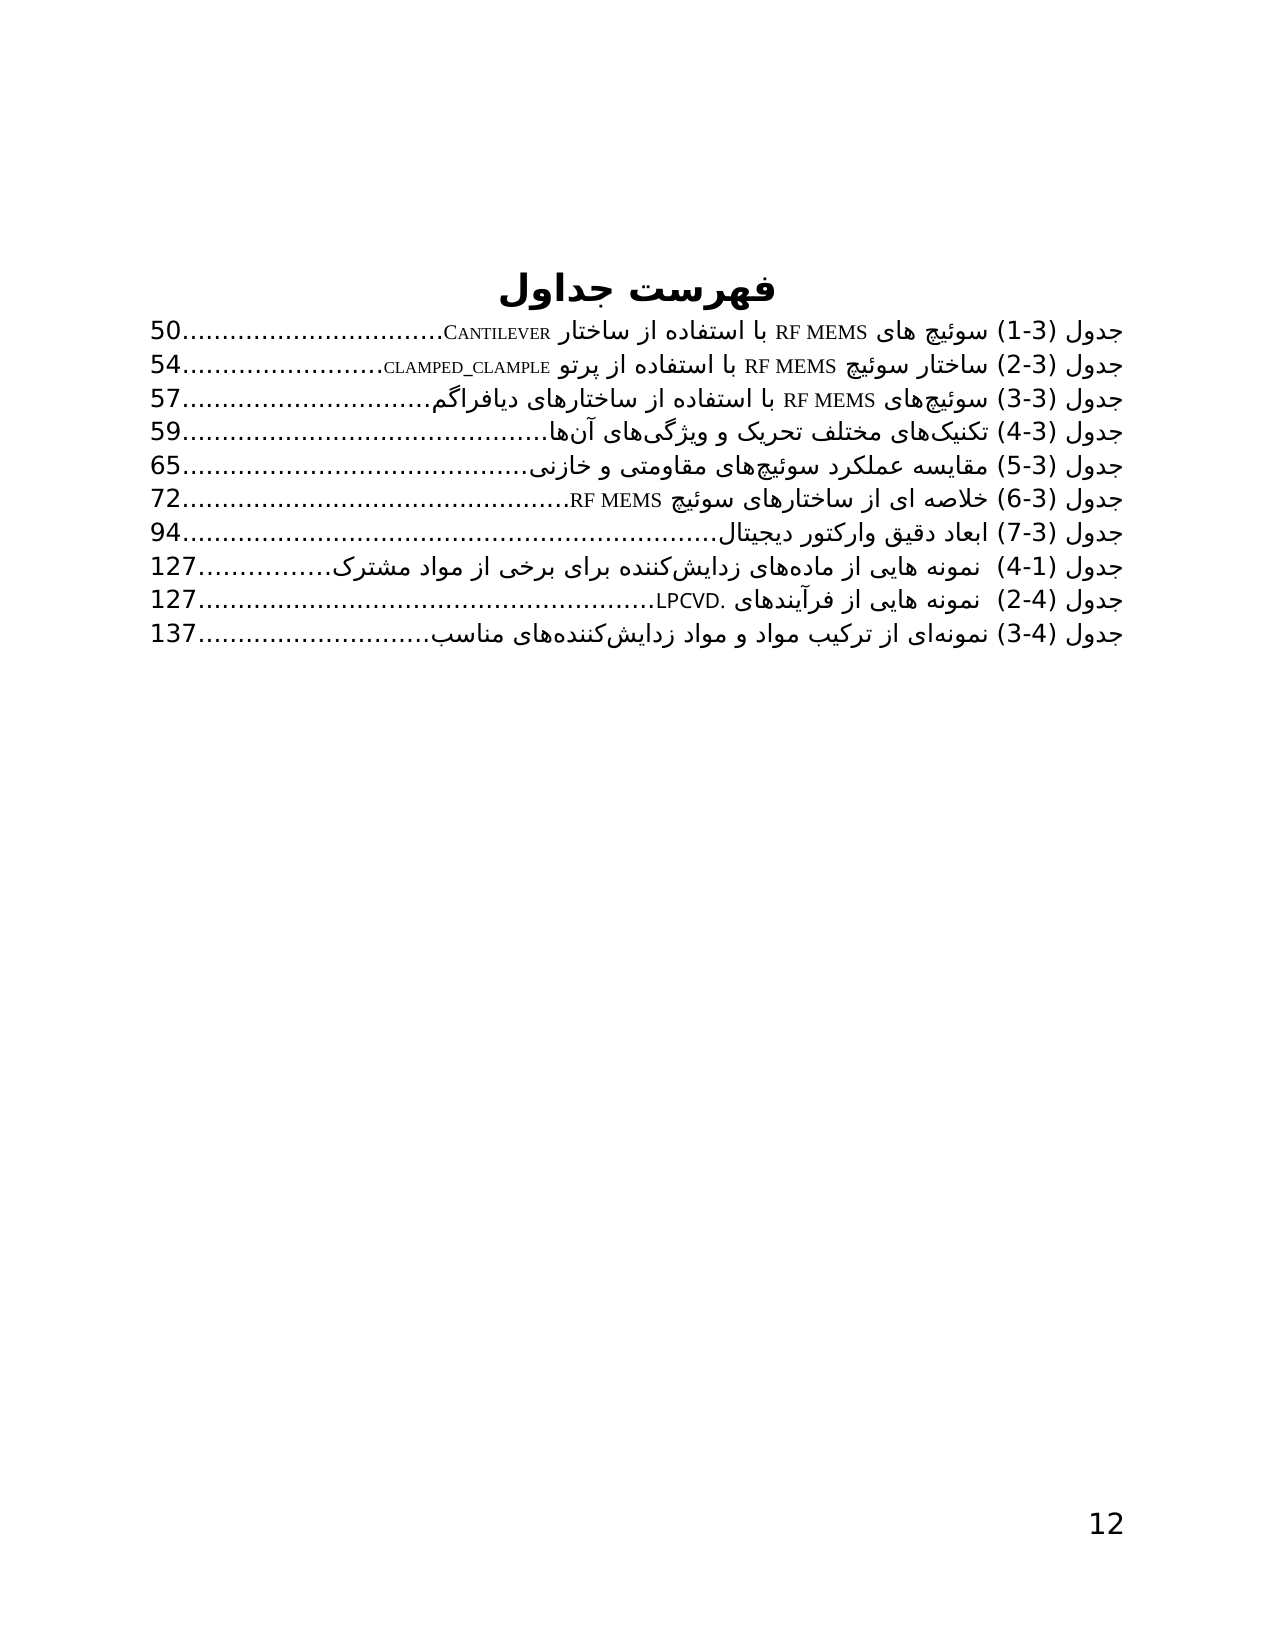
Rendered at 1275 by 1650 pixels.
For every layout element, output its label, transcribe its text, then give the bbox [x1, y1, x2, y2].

text جدول (1-4) نمونه هایی از ماده‌های زدایش‌کننده برای برخی از مواد مشترک. 127 [150, 552, 1125, 581]
text جدول (3-6) خلاصه ای از ساختارهای سوئیچ RF MEMS 72 [150, 485, 1125, 514]
text جدول (3-3) سوئیچ‌های RF MEMS با استفاده از ساختارهای دیافراگم 57 [150, 384, 1125, 413]
text جدول (3-1) سوئیچ های RF MEMS با استفاده از ساختار Cantilever 50 [150, 316, 1125, 346]
text جدول (3-4) تکنیک‌های مختلف تحریک و ویژگی‌های آن‌ها 59 [150, 418, 1125, 447]
text جدول (3-5) مقایسه عملکرد سوئیچ‌های مقاومتی و خازنی 65 [150, 451, 1125, 480]
text جدول (4-2) نمونه هایی از فرآیندهای LPCVD. 127 [150, 586, 1125, 615]
text جدول (3-7) ابعاد دقیق وارکتور دیجیتال 94 [150, 518, 1125, 548]
text جدول (4-3) نمونه‌ای از ترکیب مواد و مواد زدایش‌کننده‌های مناسب 137 [150, 619, 1125, 648]
text جدول (3-2) ساختار سوئیچ RF MEMS با استفاده از پرتو clamped_clample 54 [150, 350, 1125, 379]
subtitle فهرست جداول [150, 266, 1125, 310]
